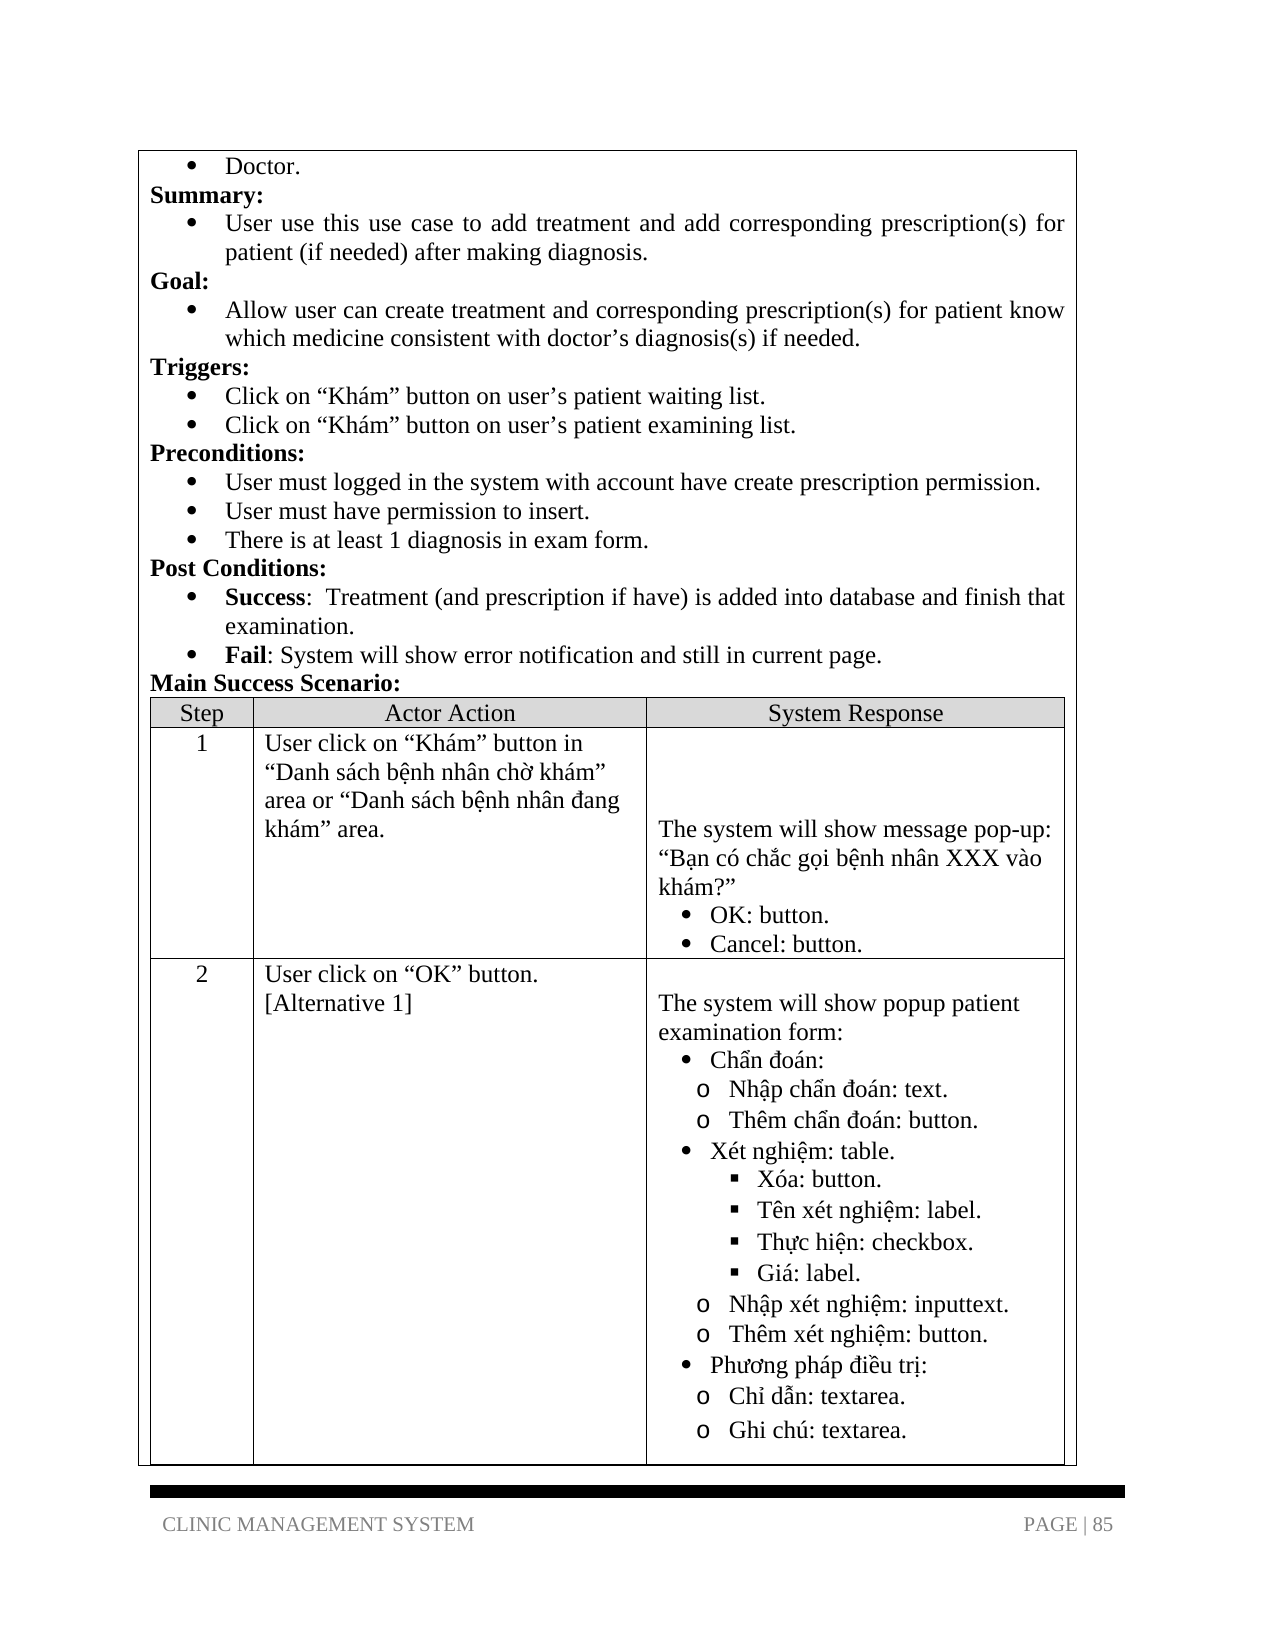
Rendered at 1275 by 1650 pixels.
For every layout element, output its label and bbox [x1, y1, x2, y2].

table_cell [139, 151, 1076, 1465]
